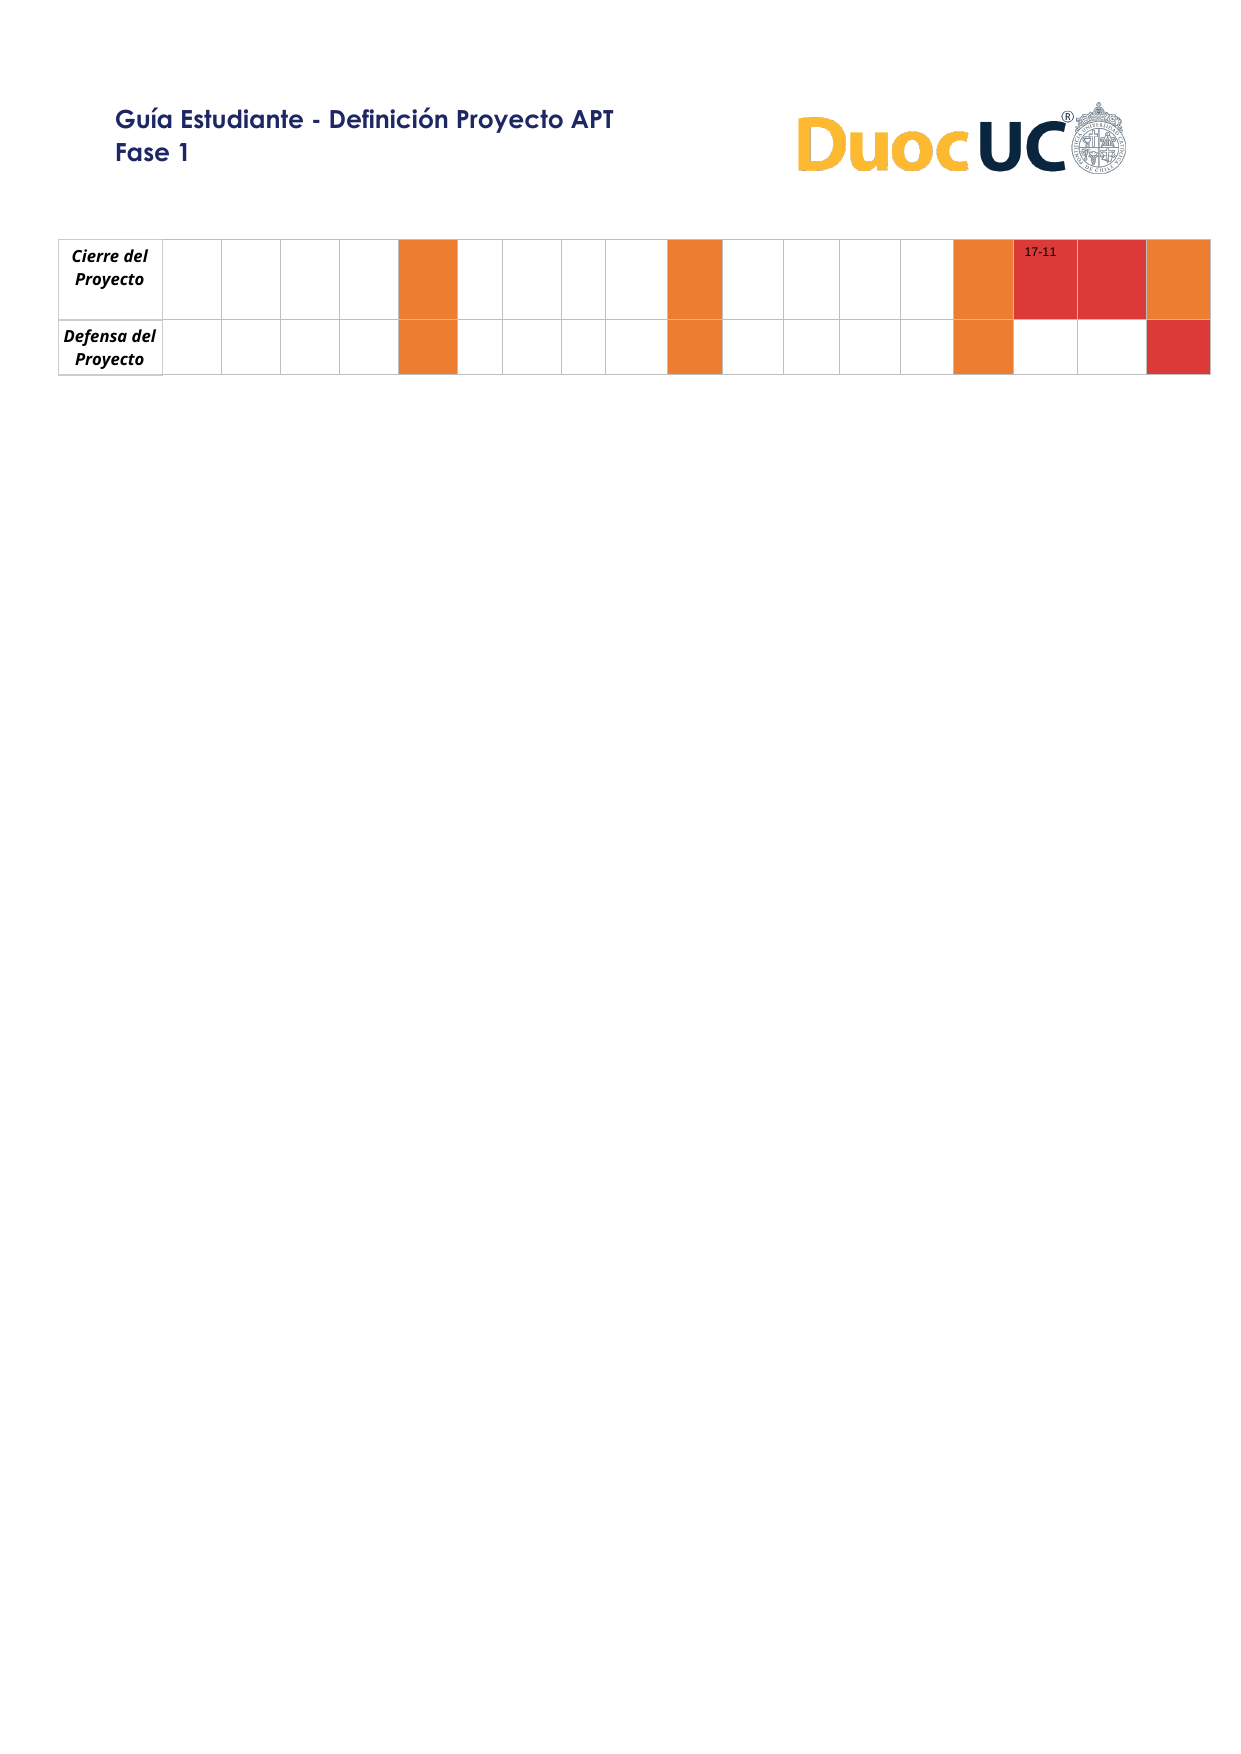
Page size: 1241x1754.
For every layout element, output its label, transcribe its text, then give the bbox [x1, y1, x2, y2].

table_cell [503, 240, 561, 319]
table_cell [668, 240, 722, 319]
table_cell [954, 240, 1013, 319]
table_cell [1078, 320, 1146, 374]
table_cell [399, 240, 457, 319]
table_cell [784, 240, 839, 319]
table_cell [458, 240, 502, 319]
table_cell 17-11 [1014, 240, 1077, 319]
table_cell [901, 240, 953, 319]
table_cell Cierre del Proyecto [59, 240, 162, 319]
table_cell [163, 240, 221, 319]
table_cell [606, 320, 667, 374]
table_cell [163, 320, 221, 374]
table_cell [562, 240, 605, 319]
table_cell [222, 320, 280, 374]
table_cell [723, 320, 783, 374]
table_cell [840, 320, 900, 374]
table_cell [1078, 240, 1146, 319]
table_cell [281, 240, 339, 319]
picture [798, 102, 1126, 174]
table_cell [458, 320, 502, 374]
table_cell [281, 320, 339, 374]
table_cell [954, 320, 1013, 374]
table_cell [399, 320, 457, 374]
table_cell [668, 320, 722, 374]
table_cell [784, 320, 839, 374]
table_cell [901, 320, 953, 374]
table_cell [340, 320, 398, 374]
table_cell Defensa del Proyecto [59, 321, 162, 374]
table_cell [340, 240, 398, 319]
table_cell [840, 240, 900, 319]
table_cell [606, 240, 667, 319]
table_cell [1147, 240, 1210, 319]
table_cell [503, 320, 561, 374]
table_cell [723, 240, 783, 319]
table_cell [1147, 320, 1210, 374]
table_cell [222, 240, 280, 319]
table_cell [1014, 320, 1077, 374]
table_cell [562, 320, 605, 374]
